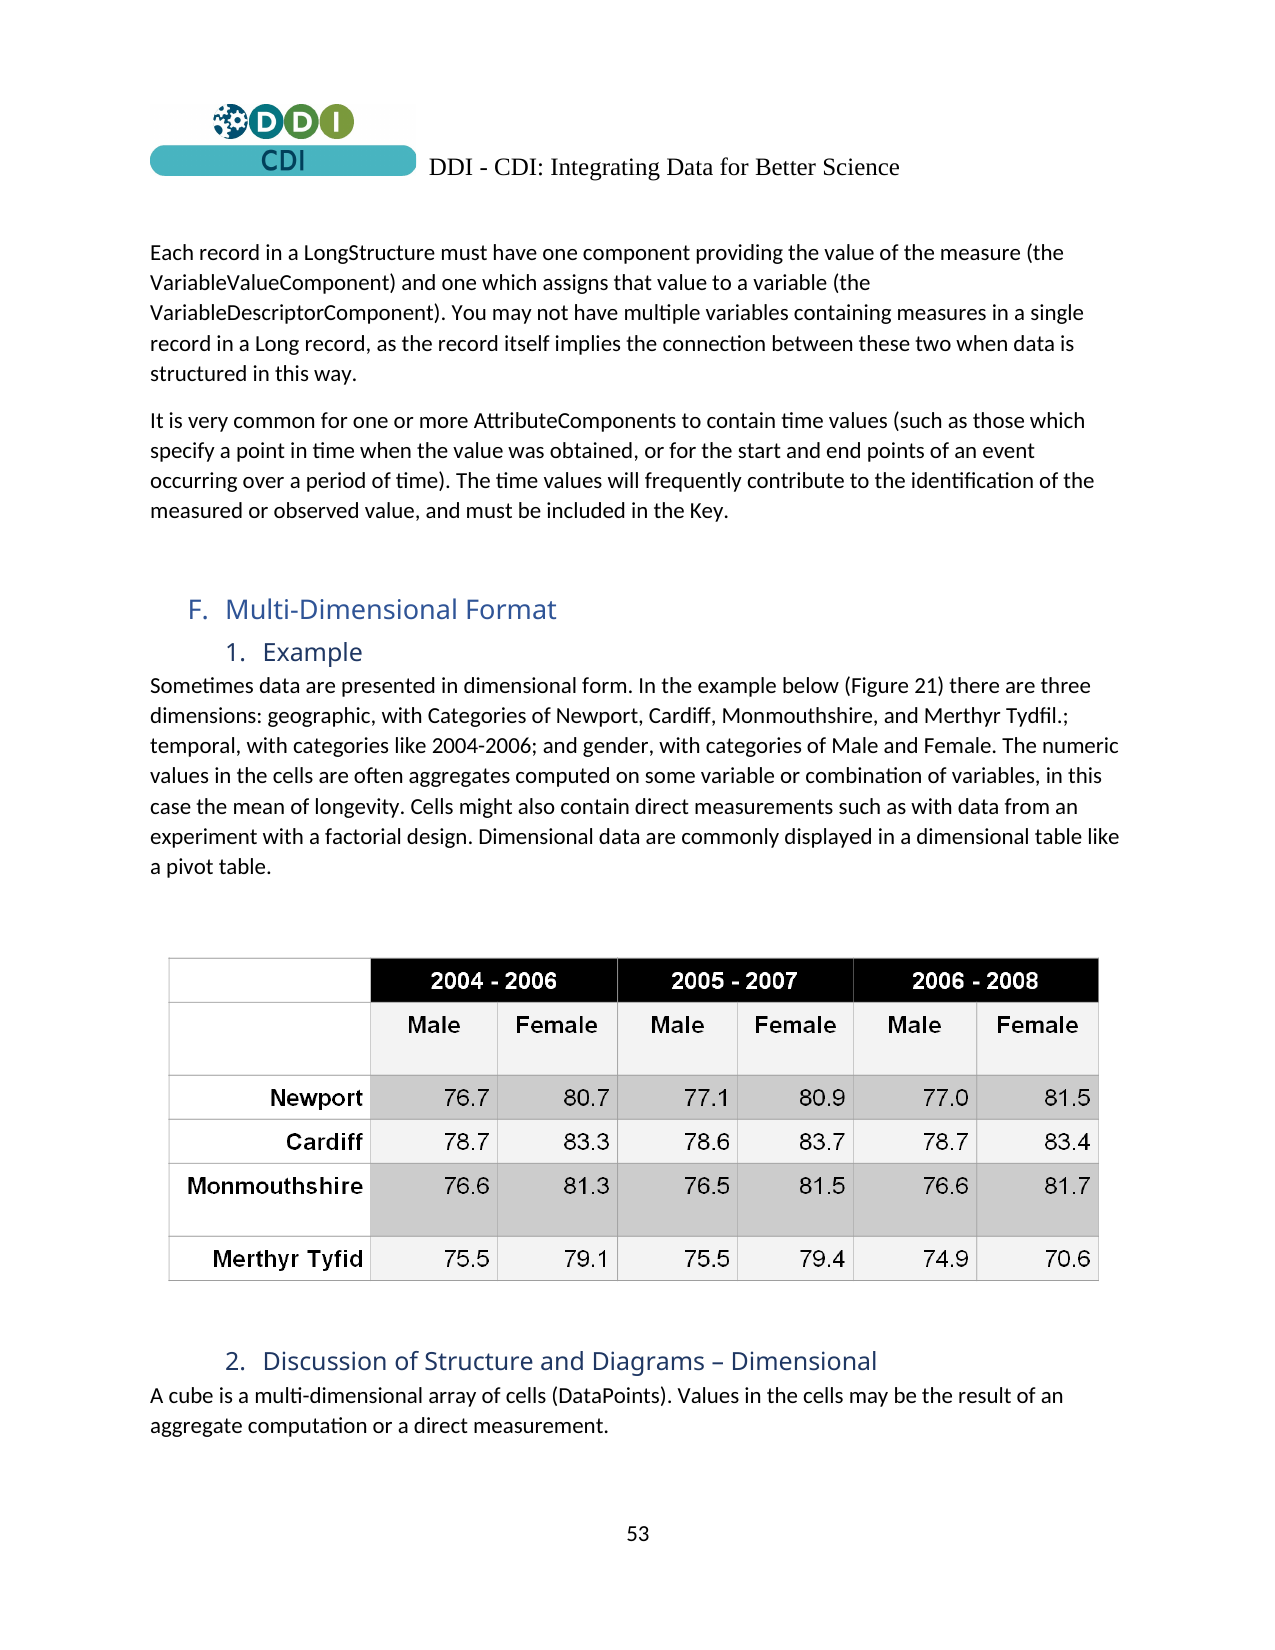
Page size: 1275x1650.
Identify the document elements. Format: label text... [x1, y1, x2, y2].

subtitle Multi-Dimensional Format [187, 590, 1125, 627]
picture [150, 929, 1125, 1326]
text It is very common for one or more AttributeComponents to contain time values (such as those which specify a point in time when the value was obtained, or for the start and end points of an event occurring over a period of time). The time values will frequently contribute to the identification of the measured or observed value, and must be included in the Key. [150, 406, 1125, 524]
picture [150, 104, 417, 176]
text A cube is a multi-dimensional array of cells (DataPoints). Values in the cells may be the result of an aggregate computation or a direct measurement. [150, 1381, 1125, 1439]
text Each record in a LongStructure must have one component providing the value of the measure (the VariableValueComponent) and one which assigns that value to a variable (the VariableDescriptorComponent). You may not have multiple variables containing measures in a single record in a Long record, as the record itself implies the connection between these two when data is structured in this way. [150, 238, 1125, 387]
text Sometimes data are presented in dimensional form. In the example below (Figure 21) there are three dimensions: geographic, with Categories of Newport, Cardiff, Monmouthshire, and Merthyr Tydfil.; temporal, with categories like 2004-2006; and gender, with categories of Male and Female. The numeric values in the cells are often aggregates computed on some variable or combination of variables, in this case the mean of longevity. Cells might also contain direct measurements such as with data from an experiment with a factorial design. Dimensional data are commonly displayed in a dimensional table like a pivot table. [150, 671, 1125, 880]
subtitle Discussion of Structure and Diagrams – Dimensional [225, 1344, 1125, 1378]
subtitle Example [225, 634, 1125, 668]
